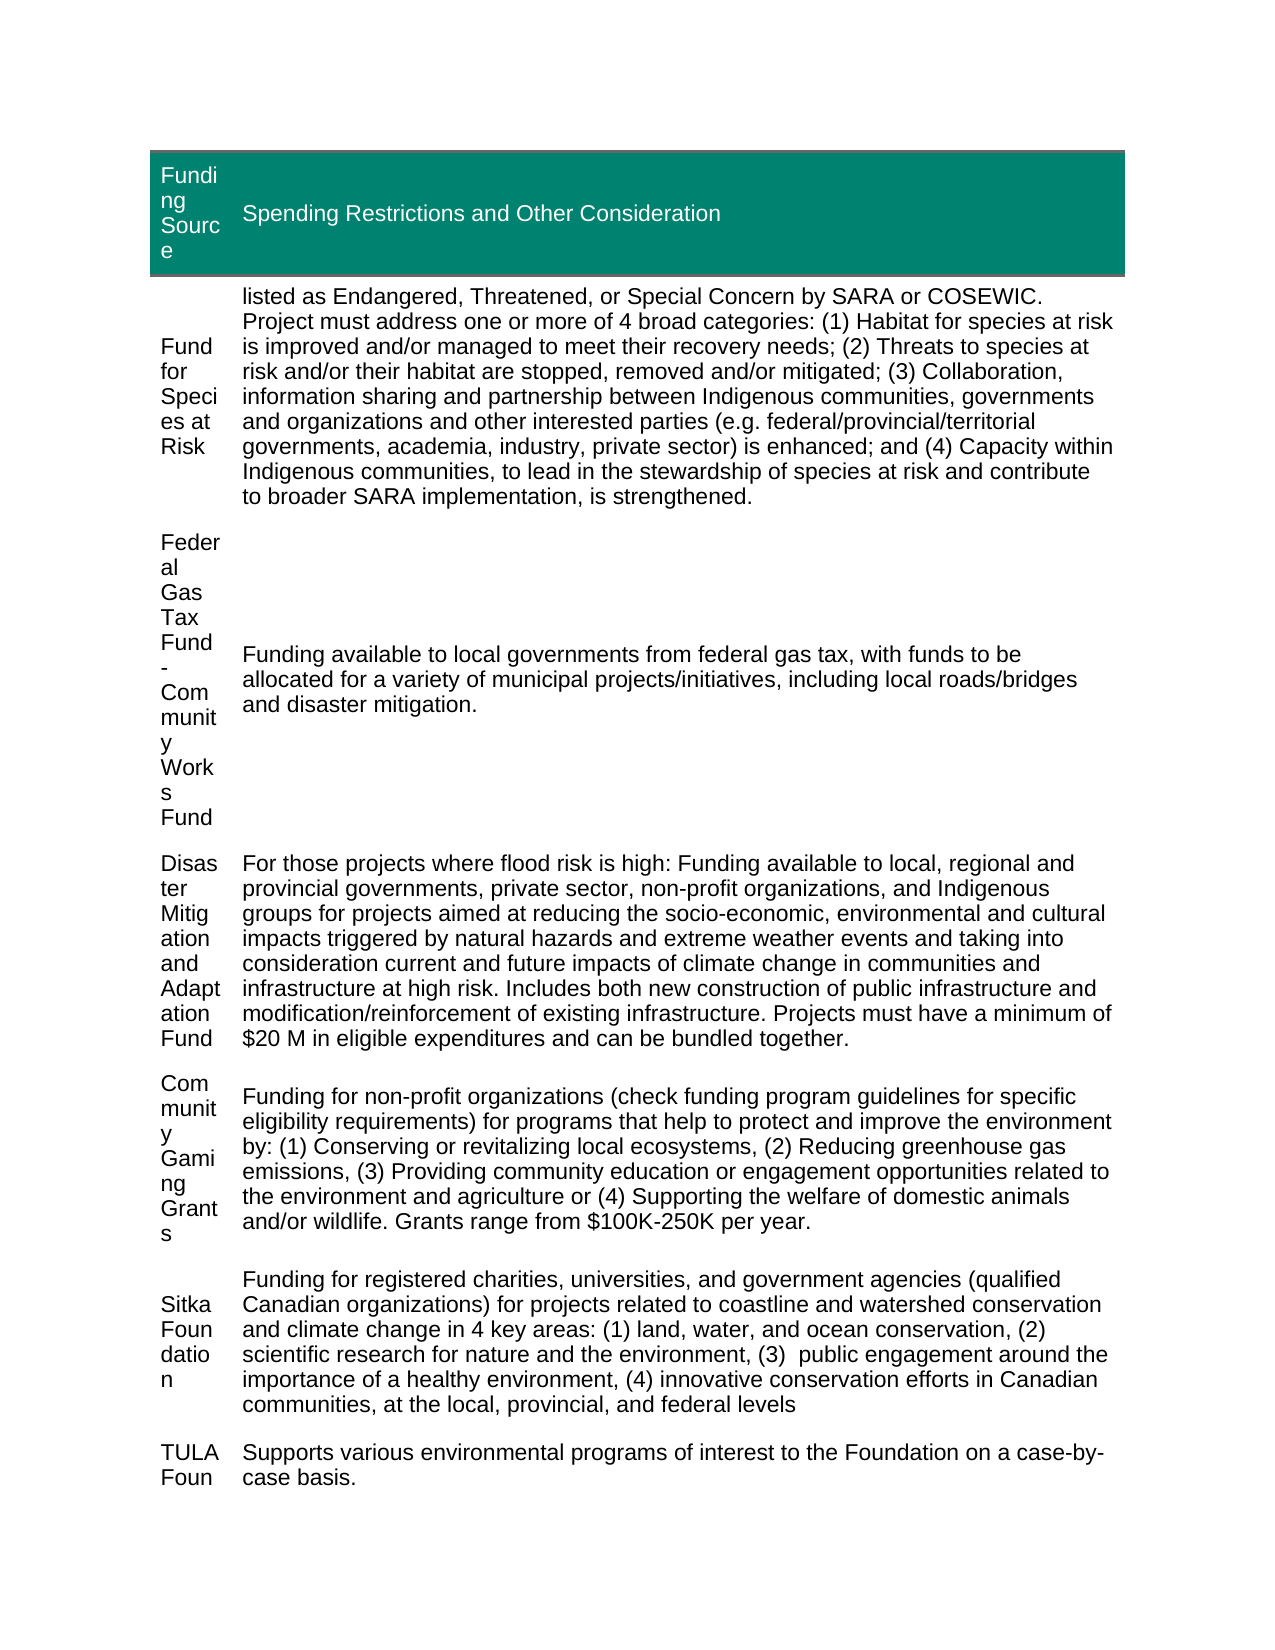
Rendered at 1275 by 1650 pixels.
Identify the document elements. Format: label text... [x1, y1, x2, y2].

table_cell Disaster Mitigation and Adaptation Fund [150, 841, 232, 1061]
table_cell Funding for registered charities, universities, and government agencies (qualified Canadian organizations) for projects related to coastline and watershed conservation and climate change in 4 key areas: (1) land, water, and ocean conservation, (2) scientific research for nature and the environment, (3) public engagement around the importance of a healthy environment, (4) innovative conservation efforts in Canadian communities, at the local, provincial, and federal levels [232, 1257, 1125, 1428]
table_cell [232, 1428, 1125, 1492]
table_cell Community Gaming Grants [150, 1061, 232, 1257]
table_header Funding Source [150, 153, 232, 274]
table_cell TULA Foundation [150, 1428, 232, 1492]
table_cell Sitka Foundation [150, 1257, 232, 1428]
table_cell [232, 277, 1125, 520]
table_cell For those projects where flood risk is high: Funding available to local, regional and provincial governments, private sector, non-profit organizations, and Indigenous groups for projects aimed at reducing the socio-economic, environmental and cultural impacts triggered by natural hazards and extreme weather events and taking into consideration current and future impacts of climate change in communities and infrastructure at high risk. Includes both new construction of public infrastructure and modification/reinforcement of existing infrastructure. Projects must have a minimum of $20 M in eligible expenditures and can be bundled together. [232, 841, 1125, 1061]
table_cell Aboriginal Fund for Species at Risk [150, 277, 232, 520]
table_cell Federal Gas Tax Fund - Community Works Fund [150, 520, 232, 841]
table_cell Funding available to local governments from federal gas tax, with funds to be allocated for a variety of municipal projects/initiatives, including local roads/bridges and disaster mitigation. [232, 520, 1125, 841]
table_header Spending Restrictions and Other Consideration [232, 153, 1125, 274]
table_cell Funding for non-profit organizations (check funding program guidelines for specific eligibility requirements) for programs that help to protect and improve the environment by: (1) Conserving or revitalizing local ecosystems, (2) Reducing greenhouse gas emissions, (3) Providing community education or engagement opportunities related to the environment and agriculture or (4) Supporting the welfare of domestic animals and/or wildlife. Grants range from $100K-250K per year. [232, 1061, 1125, 1257]
